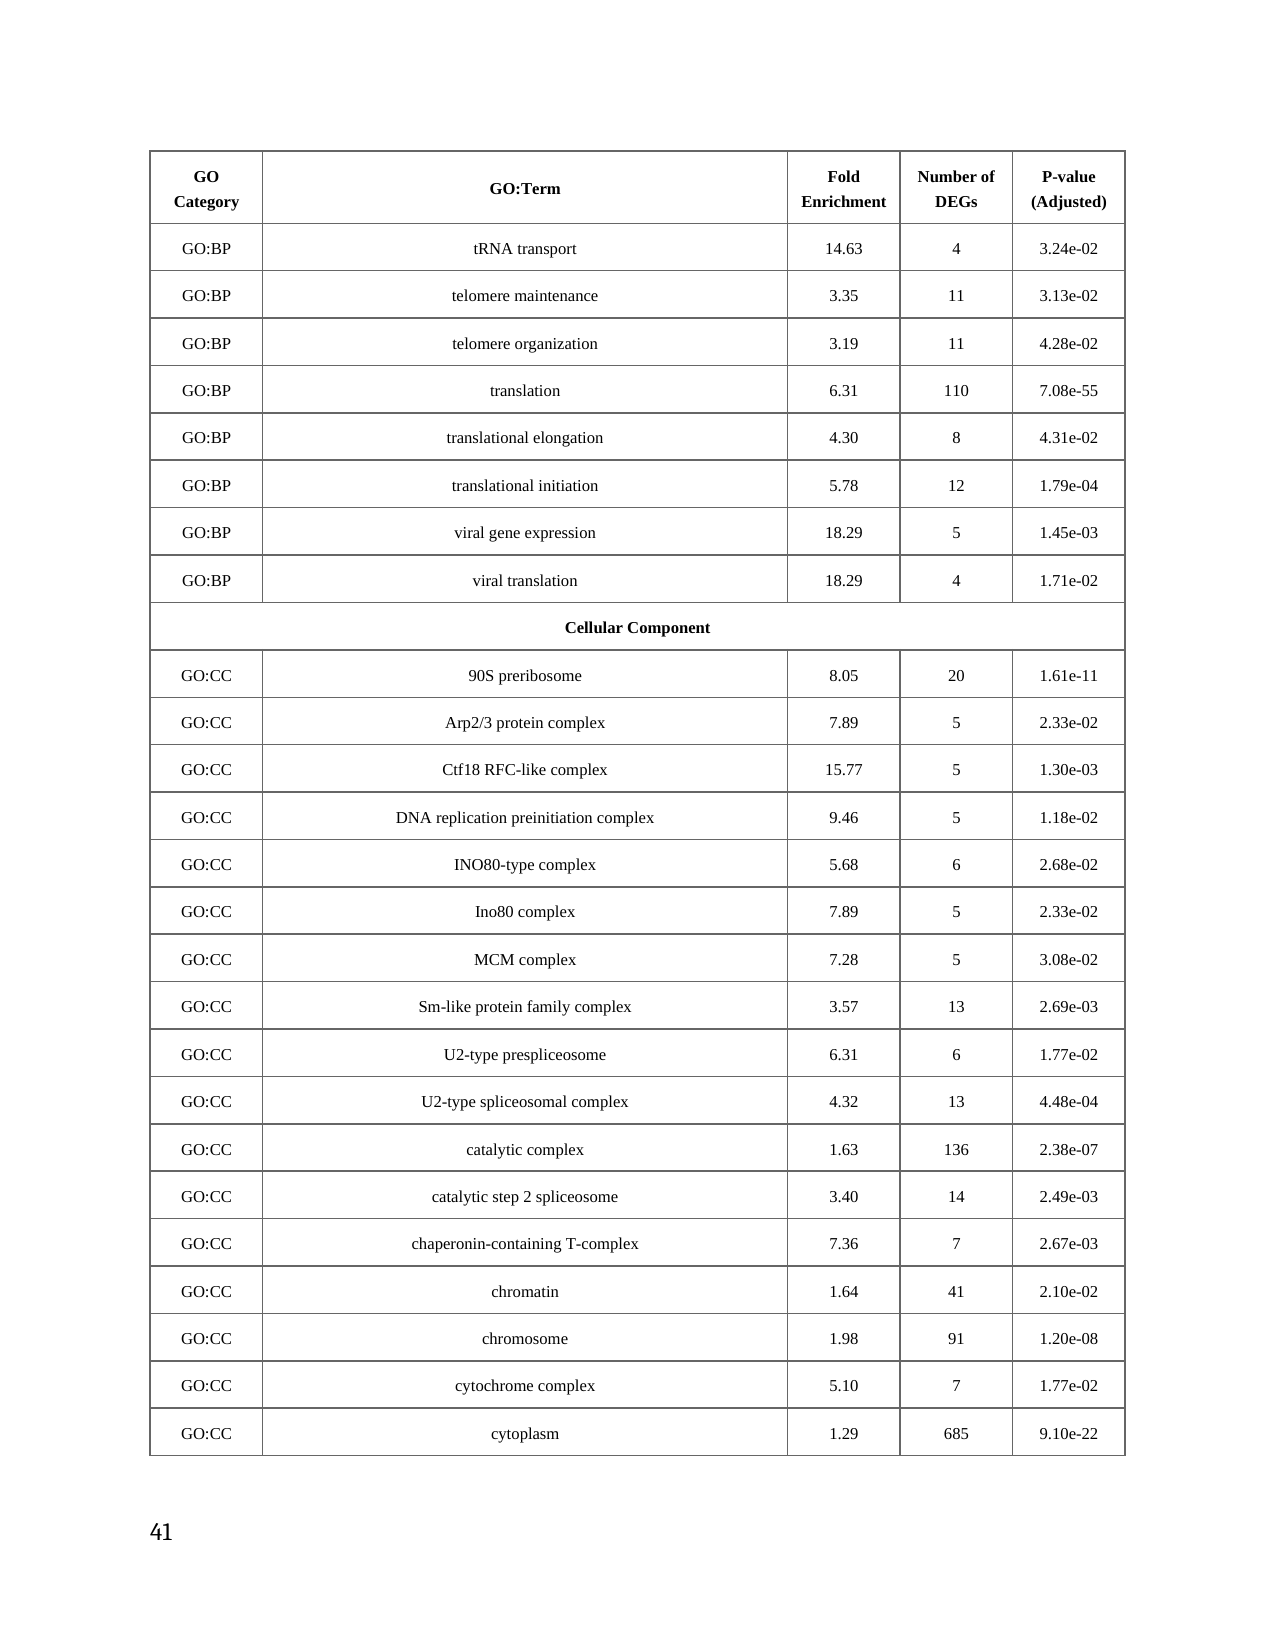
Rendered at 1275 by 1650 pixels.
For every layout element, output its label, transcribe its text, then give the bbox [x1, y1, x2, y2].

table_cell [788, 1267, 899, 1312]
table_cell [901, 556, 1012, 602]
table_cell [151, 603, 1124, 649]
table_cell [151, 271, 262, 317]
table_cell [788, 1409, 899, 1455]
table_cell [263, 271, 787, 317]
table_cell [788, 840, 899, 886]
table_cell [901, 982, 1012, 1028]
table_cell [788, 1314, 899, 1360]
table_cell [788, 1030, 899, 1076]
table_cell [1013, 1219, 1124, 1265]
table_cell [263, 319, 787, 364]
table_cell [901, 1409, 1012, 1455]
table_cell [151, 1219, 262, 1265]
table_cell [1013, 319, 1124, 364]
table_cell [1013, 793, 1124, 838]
table_header Number of DEGs [901, 152, 1012, 222]
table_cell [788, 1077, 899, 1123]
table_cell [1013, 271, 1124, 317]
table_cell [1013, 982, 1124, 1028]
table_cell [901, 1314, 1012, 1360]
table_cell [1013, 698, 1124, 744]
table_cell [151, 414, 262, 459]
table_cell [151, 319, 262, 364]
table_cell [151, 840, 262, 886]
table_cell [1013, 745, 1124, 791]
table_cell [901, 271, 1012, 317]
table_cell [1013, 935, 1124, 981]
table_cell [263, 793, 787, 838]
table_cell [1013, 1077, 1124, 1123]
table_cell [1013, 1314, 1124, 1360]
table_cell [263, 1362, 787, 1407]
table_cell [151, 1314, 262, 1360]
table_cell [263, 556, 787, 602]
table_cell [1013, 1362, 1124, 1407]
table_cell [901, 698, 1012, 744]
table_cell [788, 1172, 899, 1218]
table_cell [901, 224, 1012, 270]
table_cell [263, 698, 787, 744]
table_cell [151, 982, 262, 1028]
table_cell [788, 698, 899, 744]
table_header GO Category [151, 152, 262, 222]
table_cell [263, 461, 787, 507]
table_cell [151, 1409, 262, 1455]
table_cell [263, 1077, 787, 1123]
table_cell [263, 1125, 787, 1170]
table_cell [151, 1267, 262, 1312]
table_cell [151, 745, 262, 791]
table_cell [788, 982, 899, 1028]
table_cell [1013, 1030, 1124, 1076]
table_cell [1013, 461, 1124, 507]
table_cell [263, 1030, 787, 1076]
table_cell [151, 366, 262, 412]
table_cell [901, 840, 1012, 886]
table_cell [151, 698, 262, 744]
table_header P-value (Adjusted) [1013, 152, 1124, 222]
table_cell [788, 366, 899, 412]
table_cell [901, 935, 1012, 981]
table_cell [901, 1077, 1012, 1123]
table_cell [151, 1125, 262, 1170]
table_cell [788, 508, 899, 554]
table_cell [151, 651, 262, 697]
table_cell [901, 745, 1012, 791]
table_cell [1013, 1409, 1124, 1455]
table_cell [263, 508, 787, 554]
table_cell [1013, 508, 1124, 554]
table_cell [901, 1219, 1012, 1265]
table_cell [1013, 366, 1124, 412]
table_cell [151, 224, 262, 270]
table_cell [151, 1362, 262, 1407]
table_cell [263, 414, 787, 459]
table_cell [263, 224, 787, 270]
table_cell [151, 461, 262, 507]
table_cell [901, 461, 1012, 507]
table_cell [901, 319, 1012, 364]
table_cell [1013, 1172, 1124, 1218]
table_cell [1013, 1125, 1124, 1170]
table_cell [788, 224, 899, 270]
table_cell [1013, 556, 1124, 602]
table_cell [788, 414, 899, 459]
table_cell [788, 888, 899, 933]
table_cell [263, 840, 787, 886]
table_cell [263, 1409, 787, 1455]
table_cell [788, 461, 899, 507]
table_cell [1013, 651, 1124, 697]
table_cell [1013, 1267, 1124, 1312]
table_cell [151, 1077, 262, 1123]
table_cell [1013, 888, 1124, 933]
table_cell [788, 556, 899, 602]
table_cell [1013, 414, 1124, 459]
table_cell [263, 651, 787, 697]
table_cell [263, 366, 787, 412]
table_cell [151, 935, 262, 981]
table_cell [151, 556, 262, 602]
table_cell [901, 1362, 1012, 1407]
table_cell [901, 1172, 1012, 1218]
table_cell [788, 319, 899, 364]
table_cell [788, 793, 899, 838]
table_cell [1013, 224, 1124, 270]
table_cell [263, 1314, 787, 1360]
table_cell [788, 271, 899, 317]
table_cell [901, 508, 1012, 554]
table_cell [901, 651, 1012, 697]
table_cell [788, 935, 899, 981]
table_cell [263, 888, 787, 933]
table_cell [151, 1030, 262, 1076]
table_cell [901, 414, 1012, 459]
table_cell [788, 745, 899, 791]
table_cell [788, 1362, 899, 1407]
table_header Fold Enrichment [788, 152, 899, 222]
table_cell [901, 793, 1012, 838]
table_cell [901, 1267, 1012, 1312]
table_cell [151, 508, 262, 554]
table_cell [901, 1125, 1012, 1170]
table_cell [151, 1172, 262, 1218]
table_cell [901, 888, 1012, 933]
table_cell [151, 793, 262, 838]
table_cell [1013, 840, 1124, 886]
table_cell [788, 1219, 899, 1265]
table_header GO:Term [263, 152, 787, 222]
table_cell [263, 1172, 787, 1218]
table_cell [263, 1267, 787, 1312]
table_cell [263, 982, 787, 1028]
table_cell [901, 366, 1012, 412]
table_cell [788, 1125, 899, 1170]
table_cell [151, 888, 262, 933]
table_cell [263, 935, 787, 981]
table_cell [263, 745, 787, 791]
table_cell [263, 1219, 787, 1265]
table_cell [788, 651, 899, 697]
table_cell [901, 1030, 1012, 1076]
